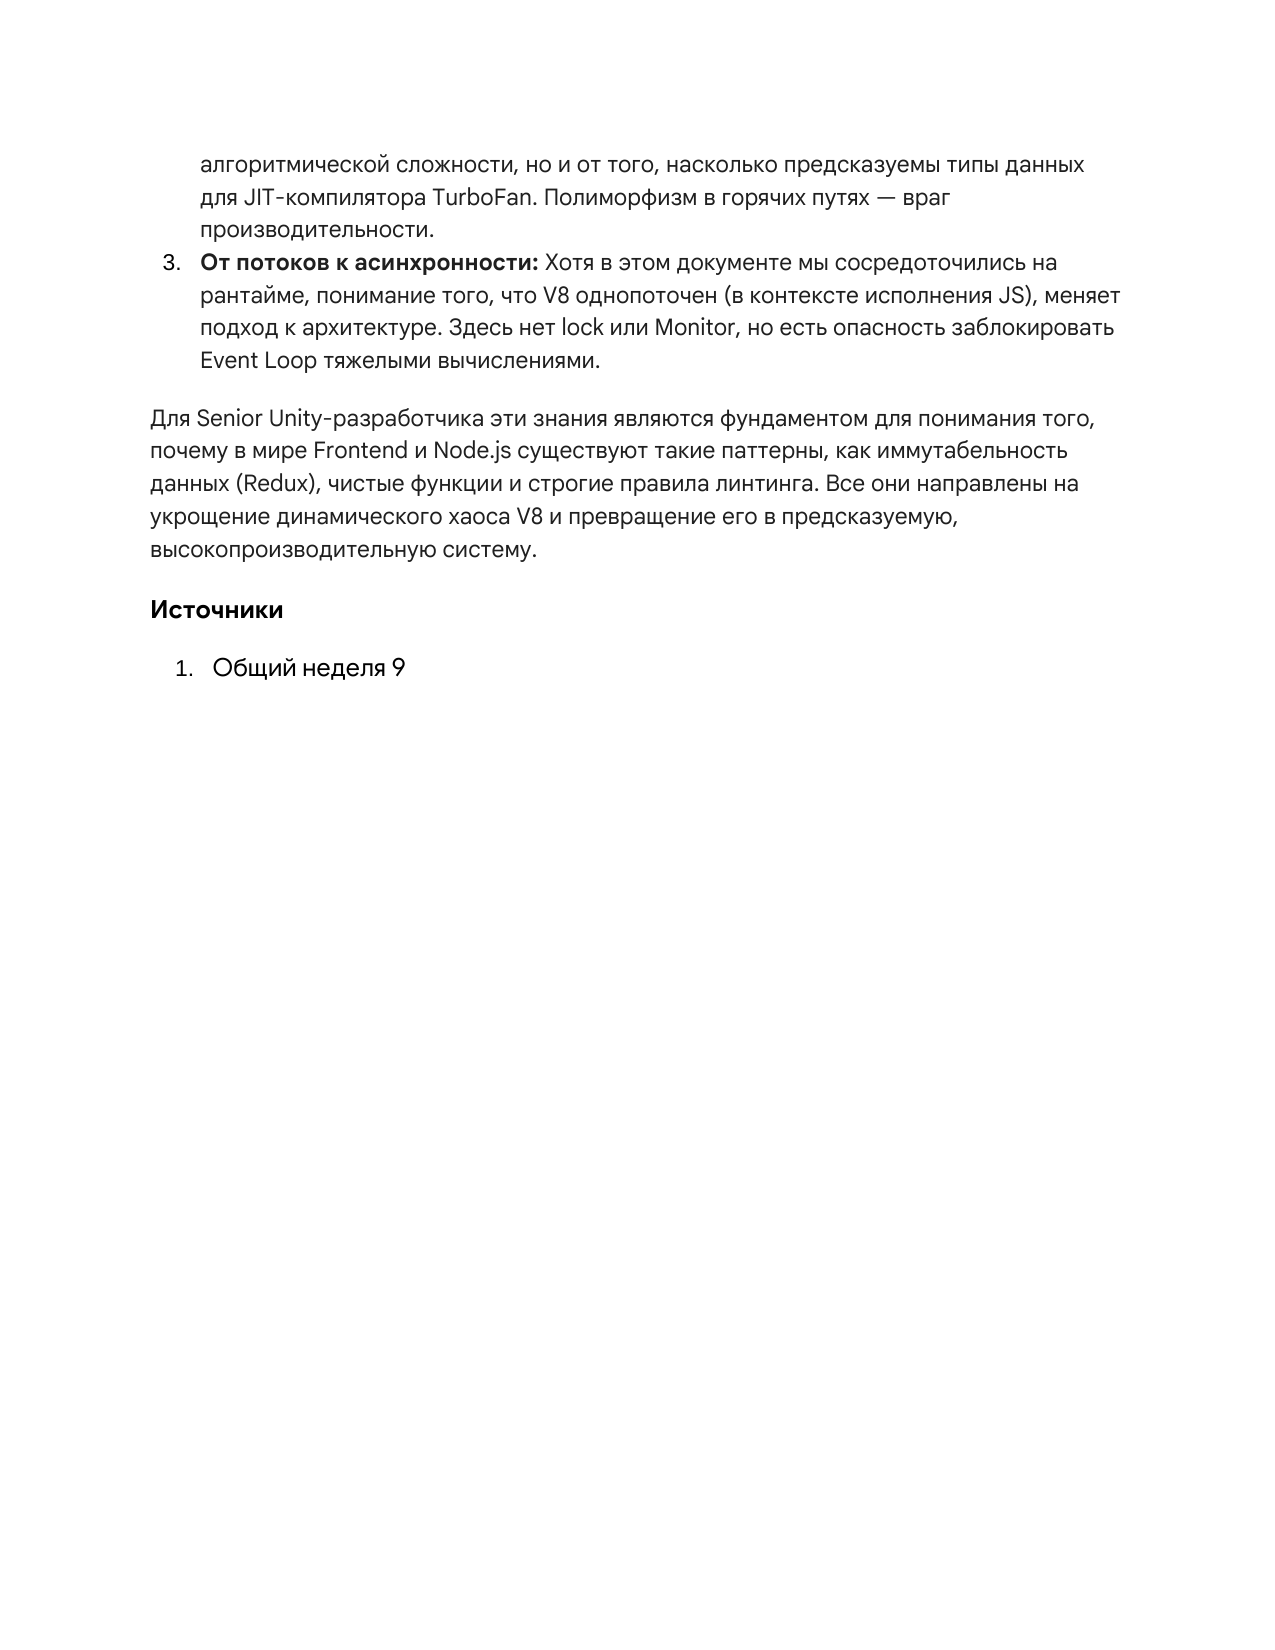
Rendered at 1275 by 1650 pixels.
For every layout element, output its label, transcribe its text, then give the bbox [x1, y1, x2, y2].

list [162, 150, 1125, 244]
list От потоков к асинхронности: Хотя в этом документе мы сосредоточились на рантайме, понимание того, что V8 однопоточен (в контексте исполнения JS), меняет подход к архитектуре. Здесь нет lock или Monitor, но есть опасность заблокировать Event Loop тяжелыми вычислениями. [162, 248, 1125, 375]
text Для Senior Unity-разработчика эти знания являются фундаментом для понимания того, почему в мире Frontend и Node.js существуют такие паттерны, как иммутабельность данных (Redux), чистые функции и строгие правила линтинга. Все они направлены на укрощение динамического хаоса V8 и превращение его в предсказуемую, высокопроизводительную систему. [150, 404, 1125, 563]
list Общий неделя 9 [175, 652, 1125, 683]
subtitle Источники [150, 594, 1125, 625]
